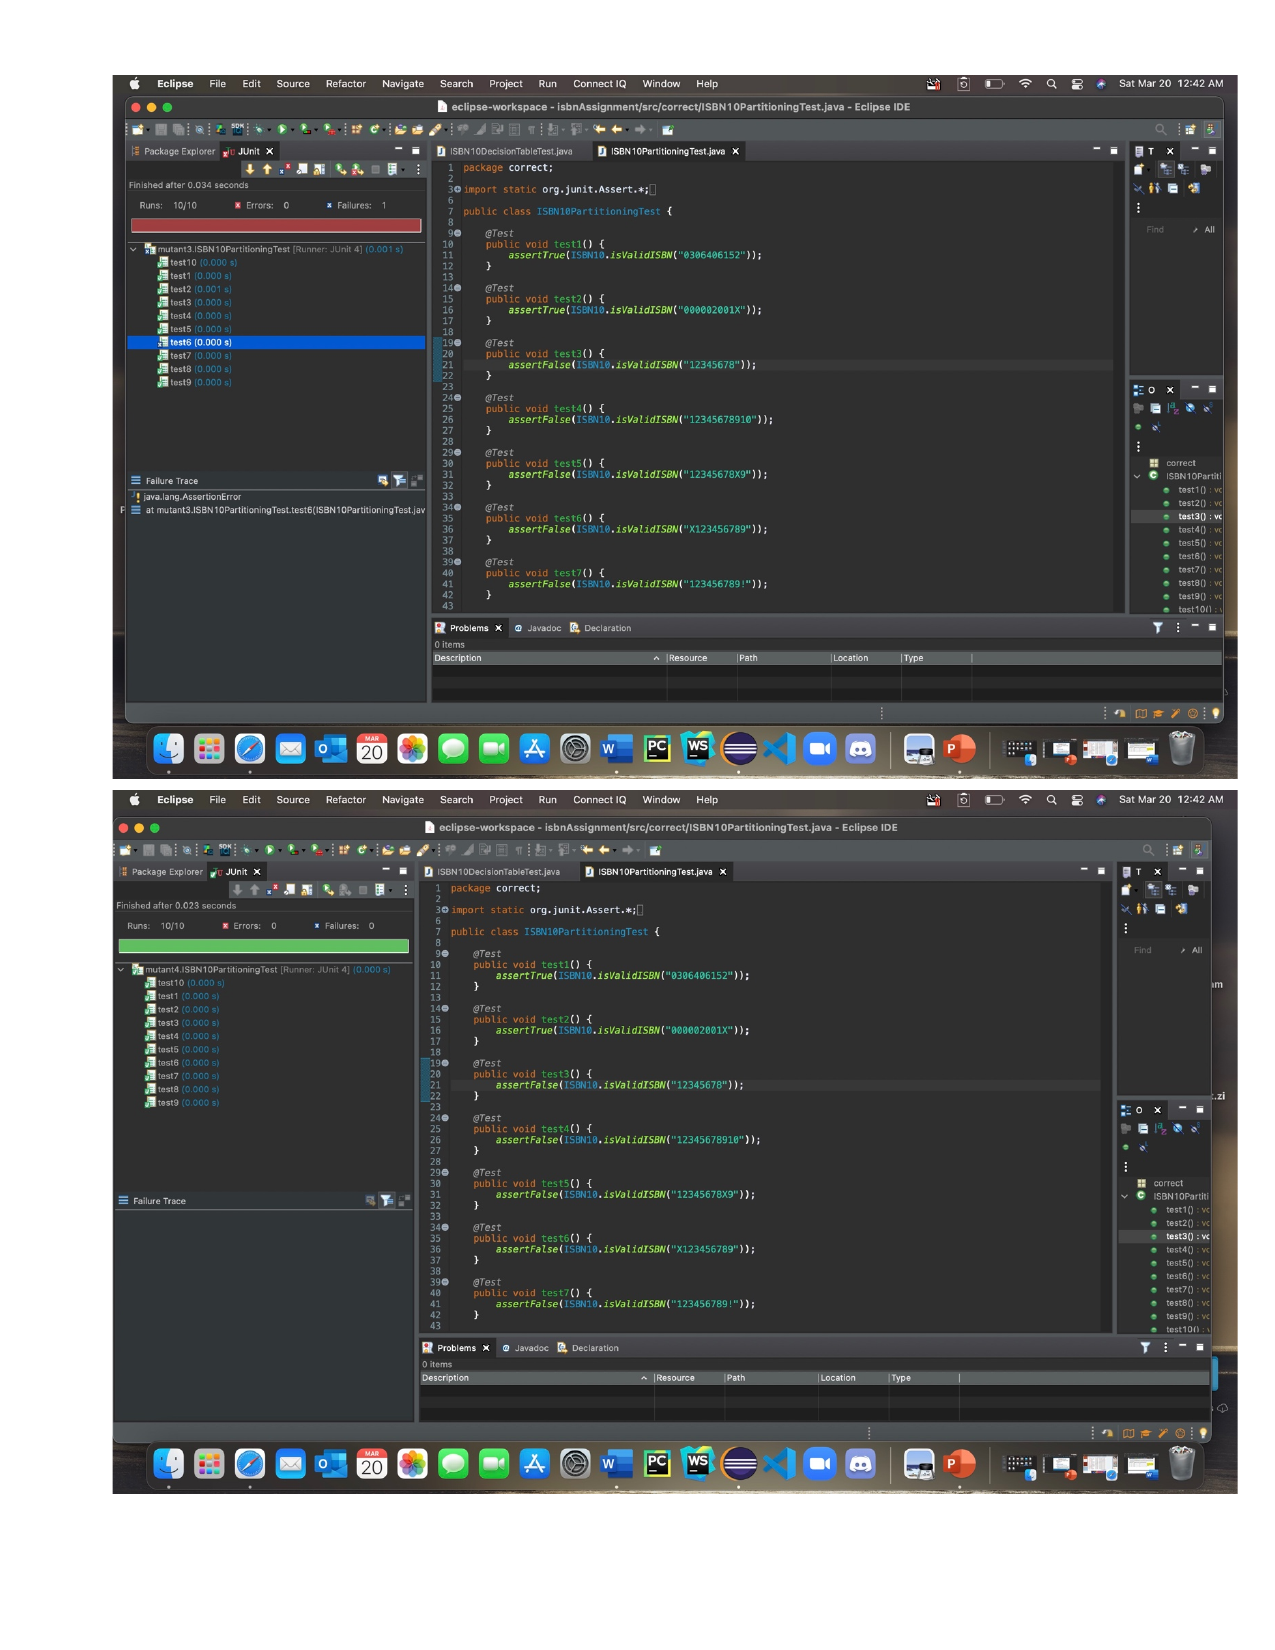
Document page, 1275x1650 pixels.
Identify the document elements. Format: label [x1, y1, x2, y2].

picture [112, 75, 1238, 779]
picture [112, 790, 1238, 1494]
